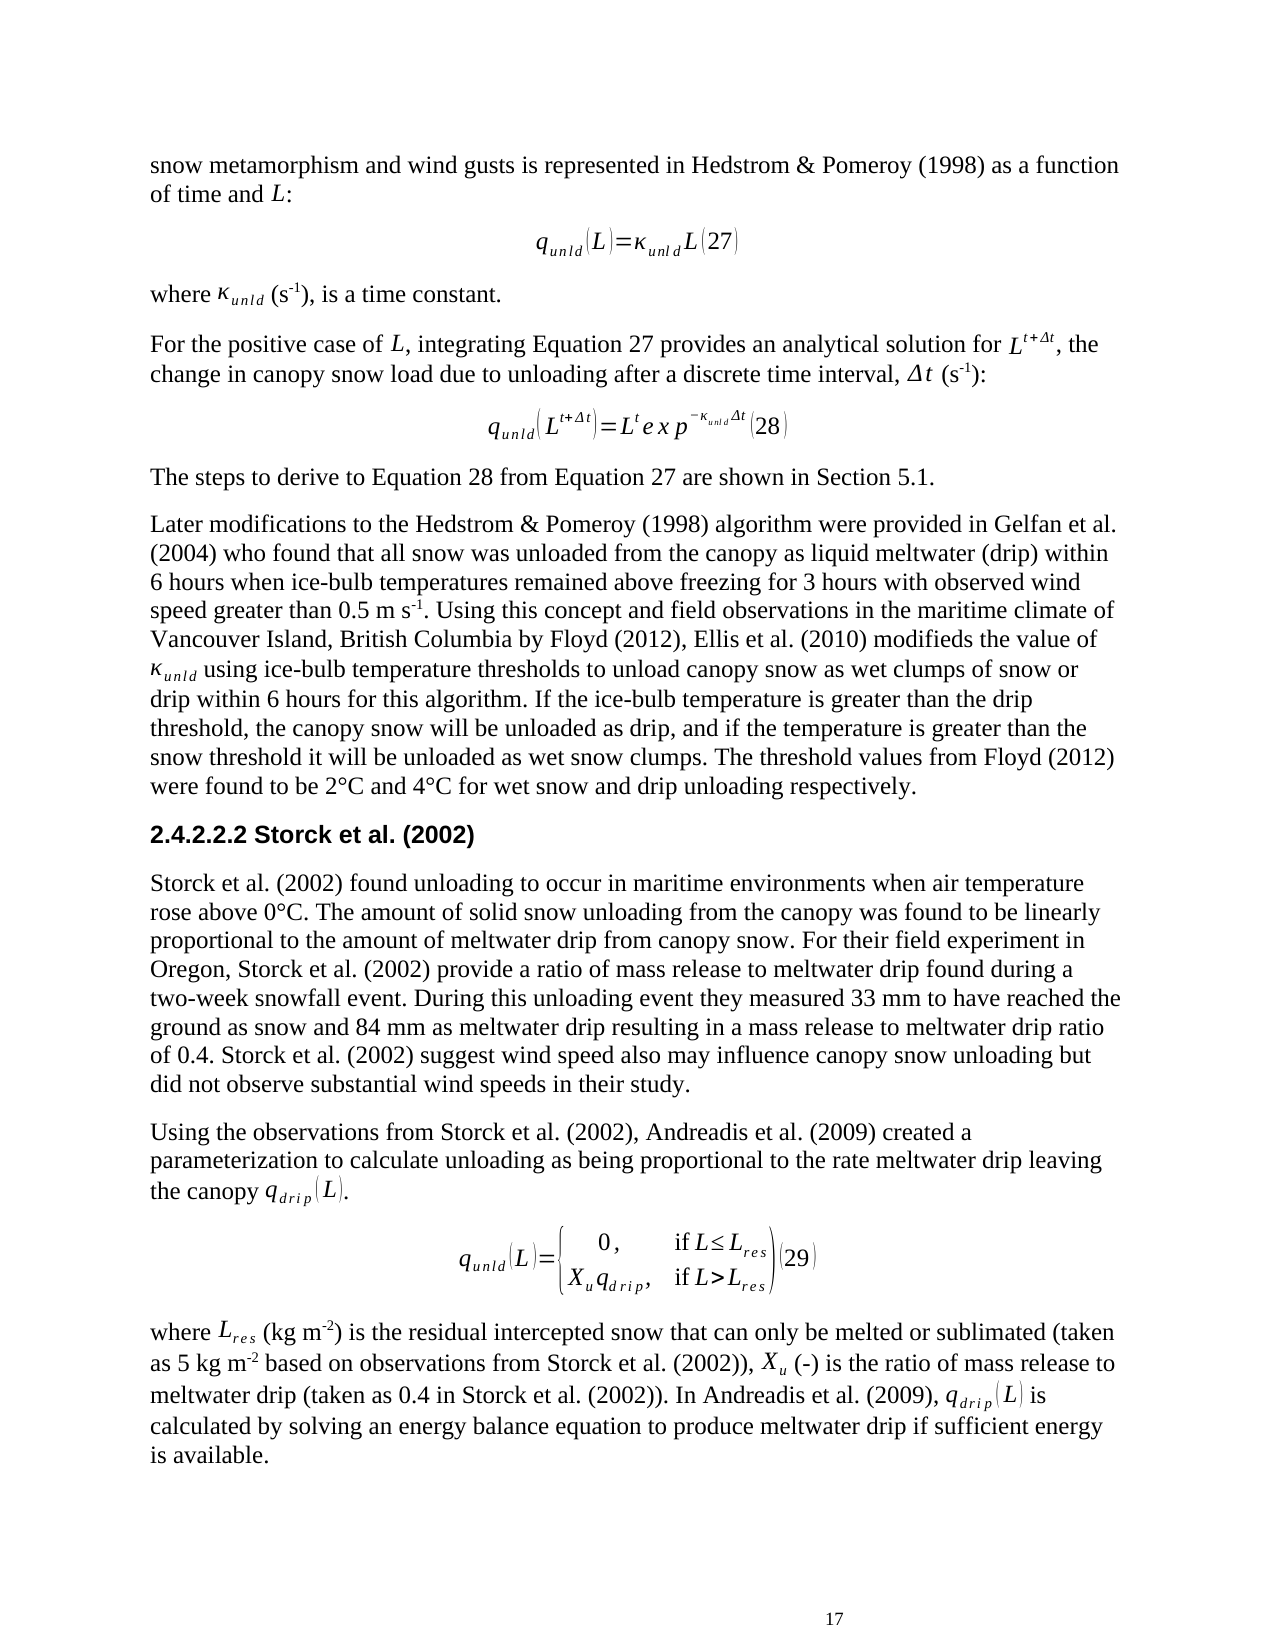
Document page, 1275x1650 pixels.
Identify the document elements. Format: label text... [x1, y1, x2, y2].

text where (s-1), is a time constant. [150, 278, 1125, 309]
text The steps to derive to Equation 28 from Equation 27 are shown in Section 5.1. [150, 462, 1125, 491]
text Storck et al. (2002) found unloading to occur in maritime environments when air temperature rose above 0°C. The amount of solid snow unloading from the canopy was found to be linearly proportional to the amount of meltwater drip from canopy snow. For their field experiment in Oregon, Storck et al. (2002) provide a ratio of mass release to meltwater drip found during a two-week snowfall event. During this unloading event they measured 33 mm to have reached the ground as snow and 84 mm as meltwater drip resulting in a mass release to meltwater drip ratio of 0.4. Storck et al. (2002) suggest wind speed also may influence canopy snow unloading but did not observe substantial wind speeds in their study. [150, 868, 1125, 1098]
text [150, 150, 1125, 207]
text Later modifications to the Hedstrom & Pomeroy (1998) algorithm were provided in Gelfan et al. (2004) who found that all snow was unloaded from the canopy as liquid meltwater (drip) within 6 hours when ice-bulb temperatures remained above freezing for 3 hours with observed wind speed greater than 0.5 m s-1. Using this concept and field observations in the maritime climate of Vancouver Island, British Columbia by Floyd (2012), Ellis et al. (2010) modifieds the value of using ice-bulb temperature thresholds to unload canopy snow as wet clumps of snow or drip within 6 hours for this algorithm. If the ice-bulb temperature is greater than the drip threshold, the canopy snow will be unloaded as drip, and if the temperature is greater than the snow threshold it will be unloaded as wet snow clumps. The threshold values from Floyd (2012) were found to be 2°C and 4°C for wet snow and drip unloading respectively. [150, 509, 1125, 799]
text For the positive case of , integrating Equation 27 provides an analytical solution for , the change in canopy snow load due to unloading after a discrete time interval, (s-1): [150, 328, 1125, 388]
text where (kg m-2) is the residual intercepted snow that can only be melted or sublimated (taken as 5 kg m-2 based on observations from Storck et al. (2002)), (-) is the ratio of mass release to meltwater drip (taken as 0.4 in Storck et al. (2002)). In Andreadis et al. (2009), is calculated by solving an energy balance equation to produce meltwater drip if sufficient energy is available. [150, 1316, 1125, 1469]
text Using the observations from Storck et al. (2002), Andreadis et al. (2009) created a parameterization to calculate unloading as being proportional to the rate meltwater drip leaving the canopy . [150, 1117, 1125, 1207]
subtitle 2.4.2.2.2 Storck et al. (2002) [150, 820, 1125, 849]
